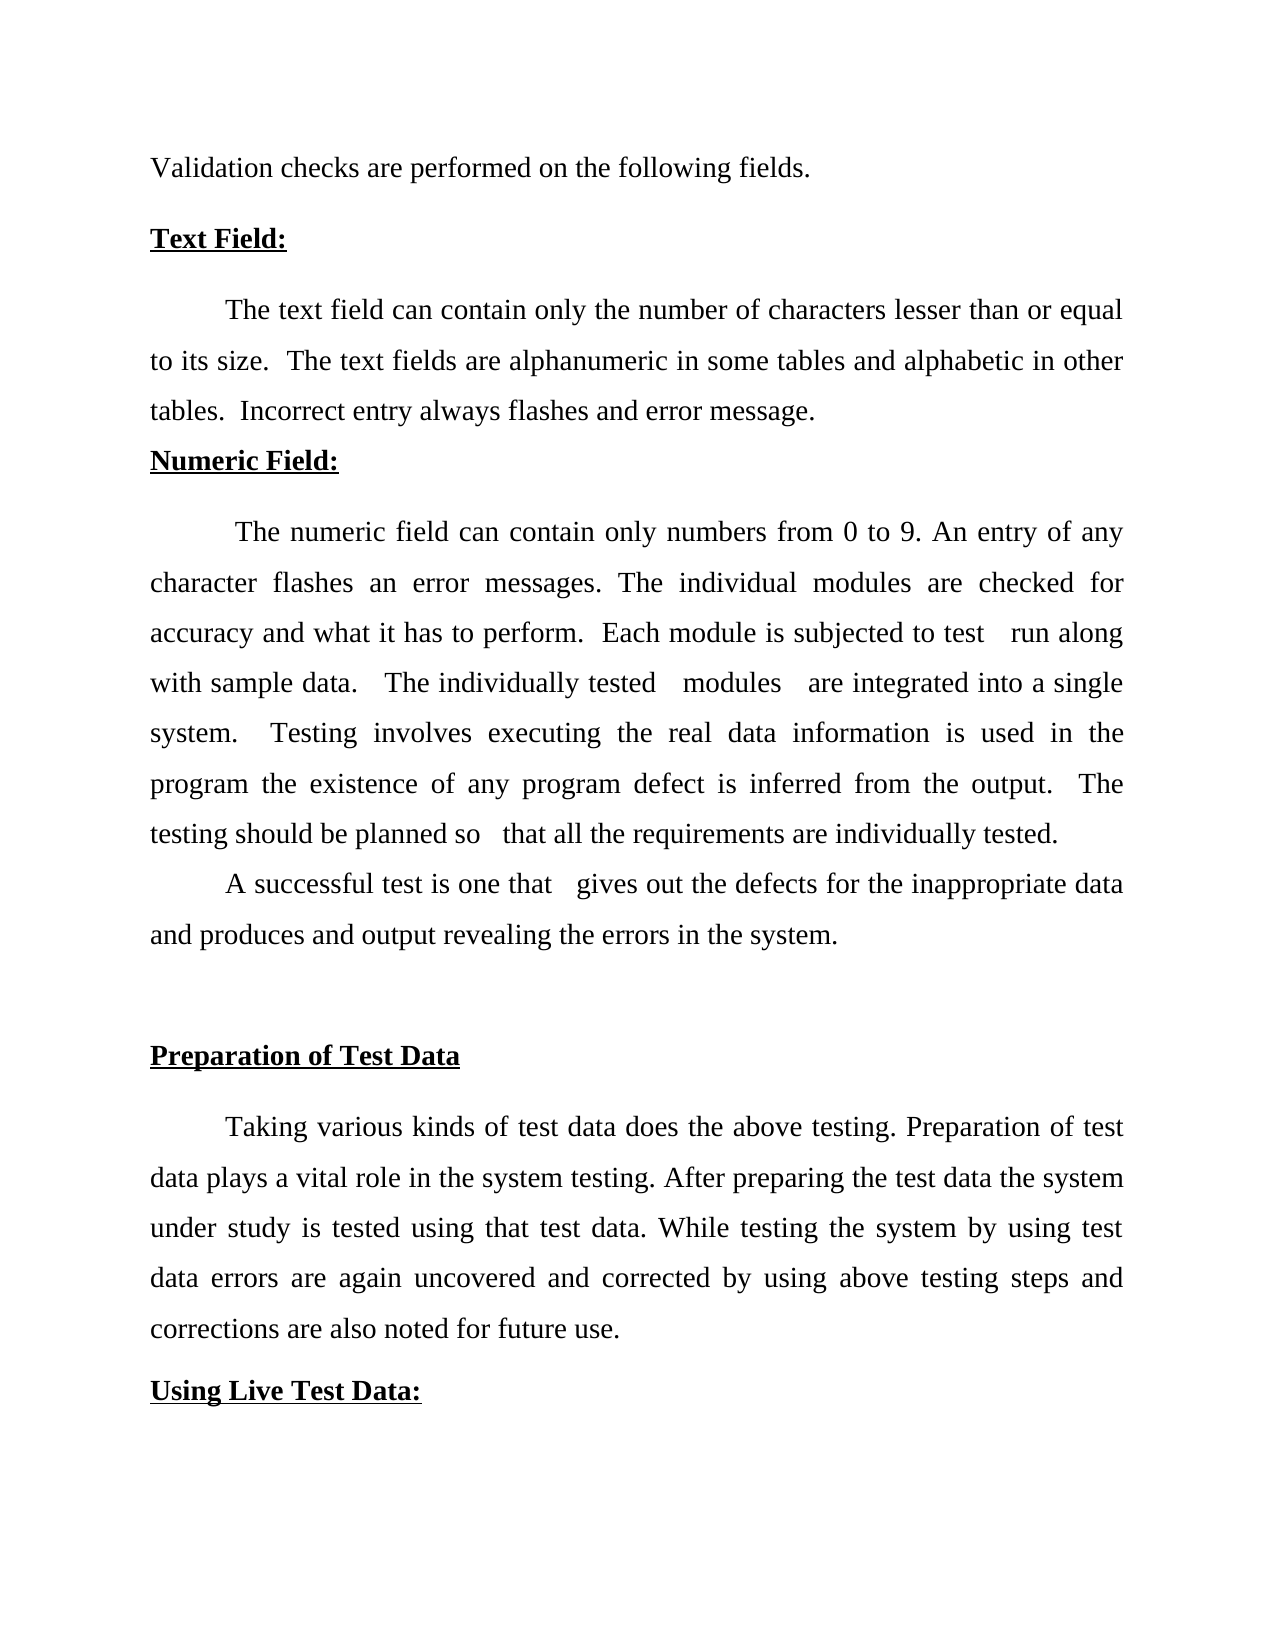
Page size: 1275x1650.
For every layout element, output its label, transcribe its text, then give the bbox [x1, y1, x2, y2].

text Taking various kinds of test data does the above testing. Preparation of test data plays a vital role in the system testing. After preparing the test data the system under study is tested using that test data. While testing the system by using test data errors are again uncovered and corrected by using above testing steps and corrections are also noted for future use. [150, 1109, 1125, 1344]
text Text Field: [150, 221, 1125, 255]
text The text field can contain only the number of characters lesser than or equal to its size. The text fields are alphanumeric in some tables and alphabetic in other tables. Incorrect entry always flashes and error message. [150, 292, 1125, 426]
text Validation checks are performed on the following fields. [150, 150, 1125, 183]
text A successful test is one that gives out the defects for the inappropriate data and produces and output revealing the errors in the system. [150, 867, 1125, 950]
text Using Live Test Data: [150, 1373, 1125, 1407]
text The numeric field can contain only numbers from 0 to 9. An entry of any character flashes an error messages. The individual modules are checked for accuracy and what it has to perform. Each module is subjected to test run along with sample data. The individually tested modules are integrated into a single system. Testing involves executing the real data information is used in the program the existence of any program defect is inferred from the output. The testing should be planned so that all the requirements are individually tested. [150, 514, 1125, 850]
text Numeric Field: [150, 443, 1125, 477]
text Preparation of Test Data [150, 1038, 1125, 1072]
